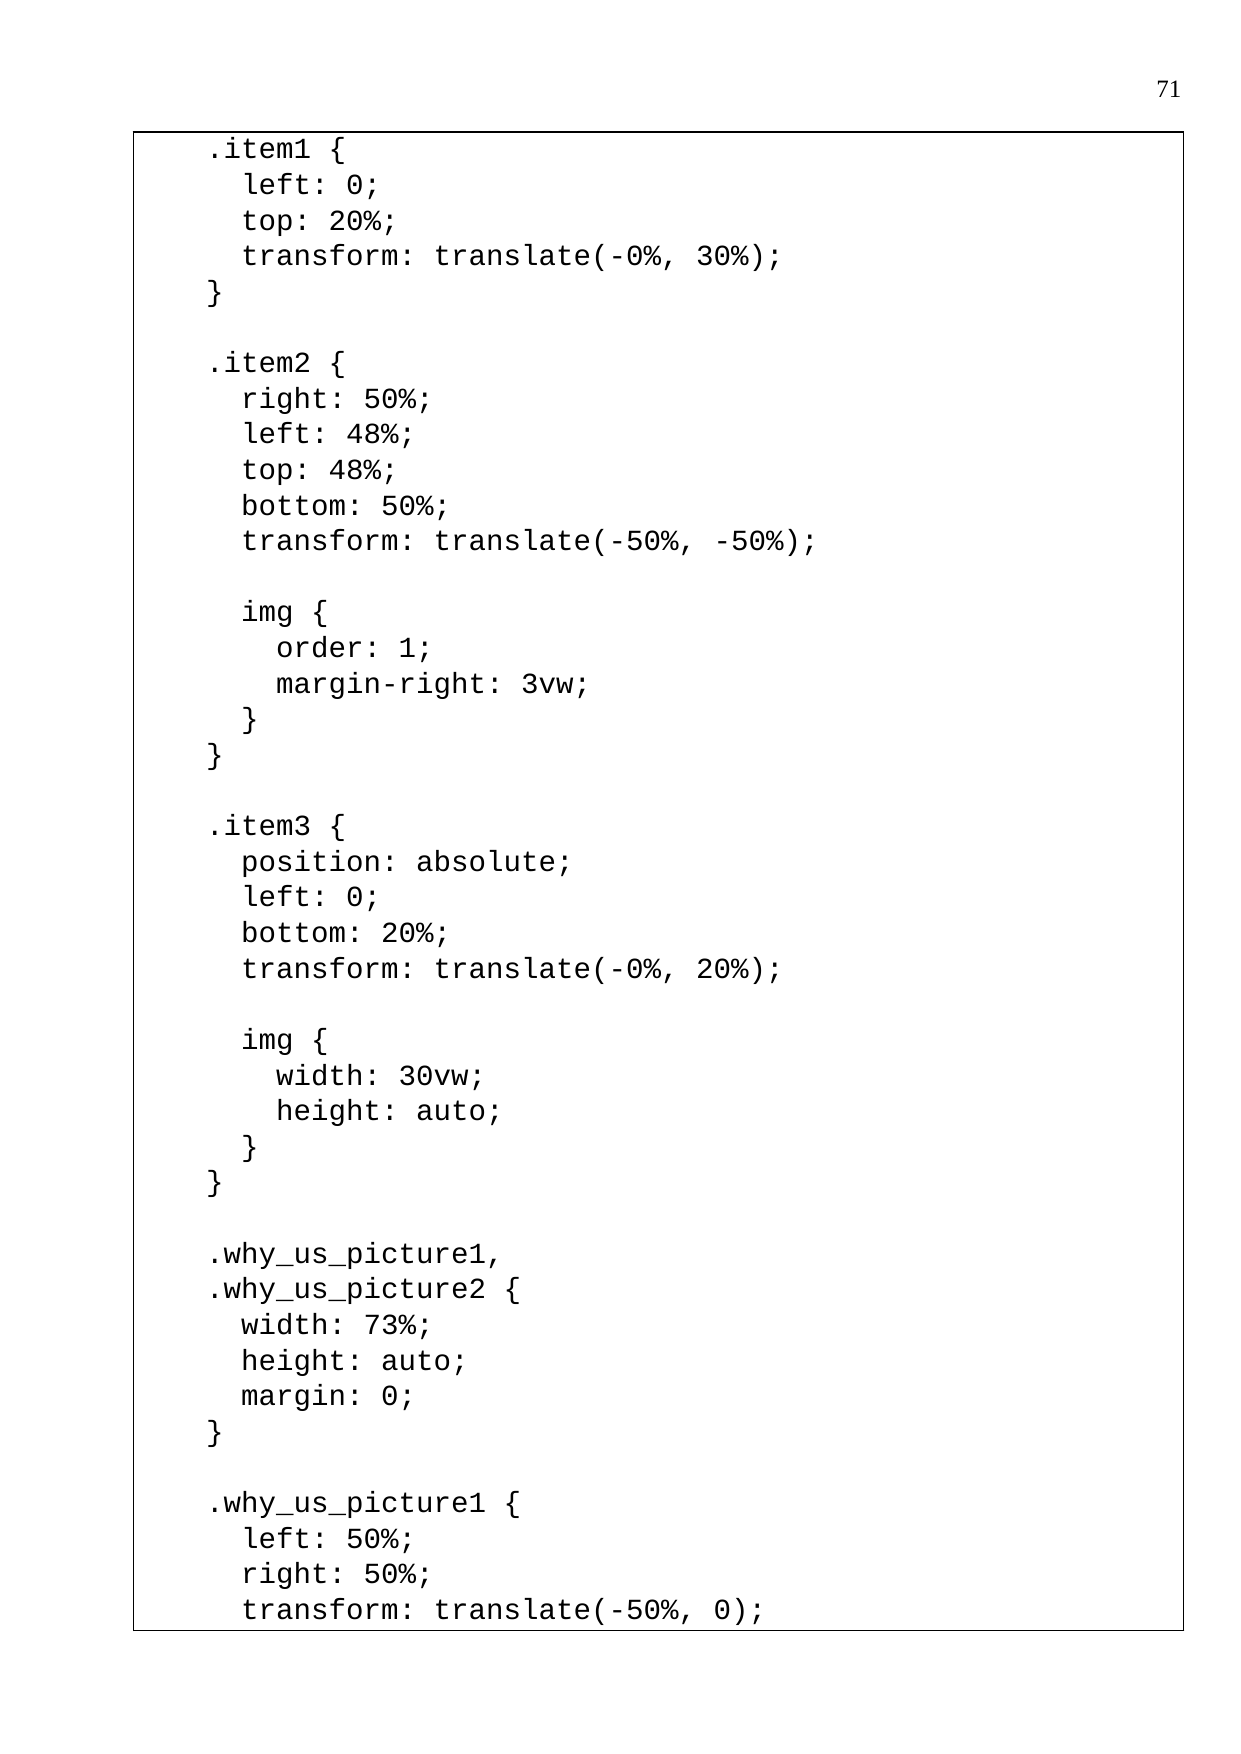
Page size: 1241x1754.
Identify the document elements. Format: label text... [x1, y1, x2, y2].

text .item1 { [134, 133, 1183, 167]
text margin-right: 3vw; [134, 666, 1183, 701]
text img { [134, 594, 1183, 630]
text bottom: 20%; [134, 915, 1183, 951]
text width: 30vw; [134, 1058, 1183, 1093]
text height: auto; [134, 1093, 1183, 1129]
text order: 1; [134, 630, 1183, 666]
text left: 0; [134, 879, 1183, 915]
text } [134, 1129, 1183, 1164]
text right: 50%; [134, 381, 1183, 416]
text } [134, 737, 1183, 773]
text height: auto; [134, 1343, 1183, 1378]
text img { [134, 1022, 1183, 1058]
text .why_us_picture2 { [134, 1271, 1183, 1307]
text } [134, 274, 1183, 310]
text top: 20%; [134, 203, 1183, 238]
text width: 73%; [134, 1307, 1183, 1343]
text .item2 { [134, 345, 1183, 381]
text position: absolute; [134, 844, 1183, 879]
text .why_us_picture1 { [134, 1485, 1183, 1521]
text transform: translate(-50%, 0); [134, 1592, 1183, 1630]
text } [134, 1164, 1183, 1201]
text } [134, 1414, 1183, 1450]
text transform: translate(-50%, -50%); [134, 523, 1183, 559]
text .why_us_picture1, [134, 1236, 1183, 1271]
text .item3 { [134, 808, 1183, 844]
text } [134, 701, 1183, 737]
text left: 48%; [134, 416, 1183, 452]
text right: 50%; [134, 1556, 1183, 1592]
text left: 50%; [134, 1521, 1183, 1556]
text left: 0; [134, 167, 1183, 203]
text bottom: 50%; [134, 488, 1183, 523]
text margin: 0; [134, 1378, 1183, 1414]
text transform: translate(-0%, 20%); [134, 951, 1183, 987]
text transform: translate(-0%, 30%); [134, 238, 1183, 274]
text top: 48%; [134, 452, 1183, 488]
